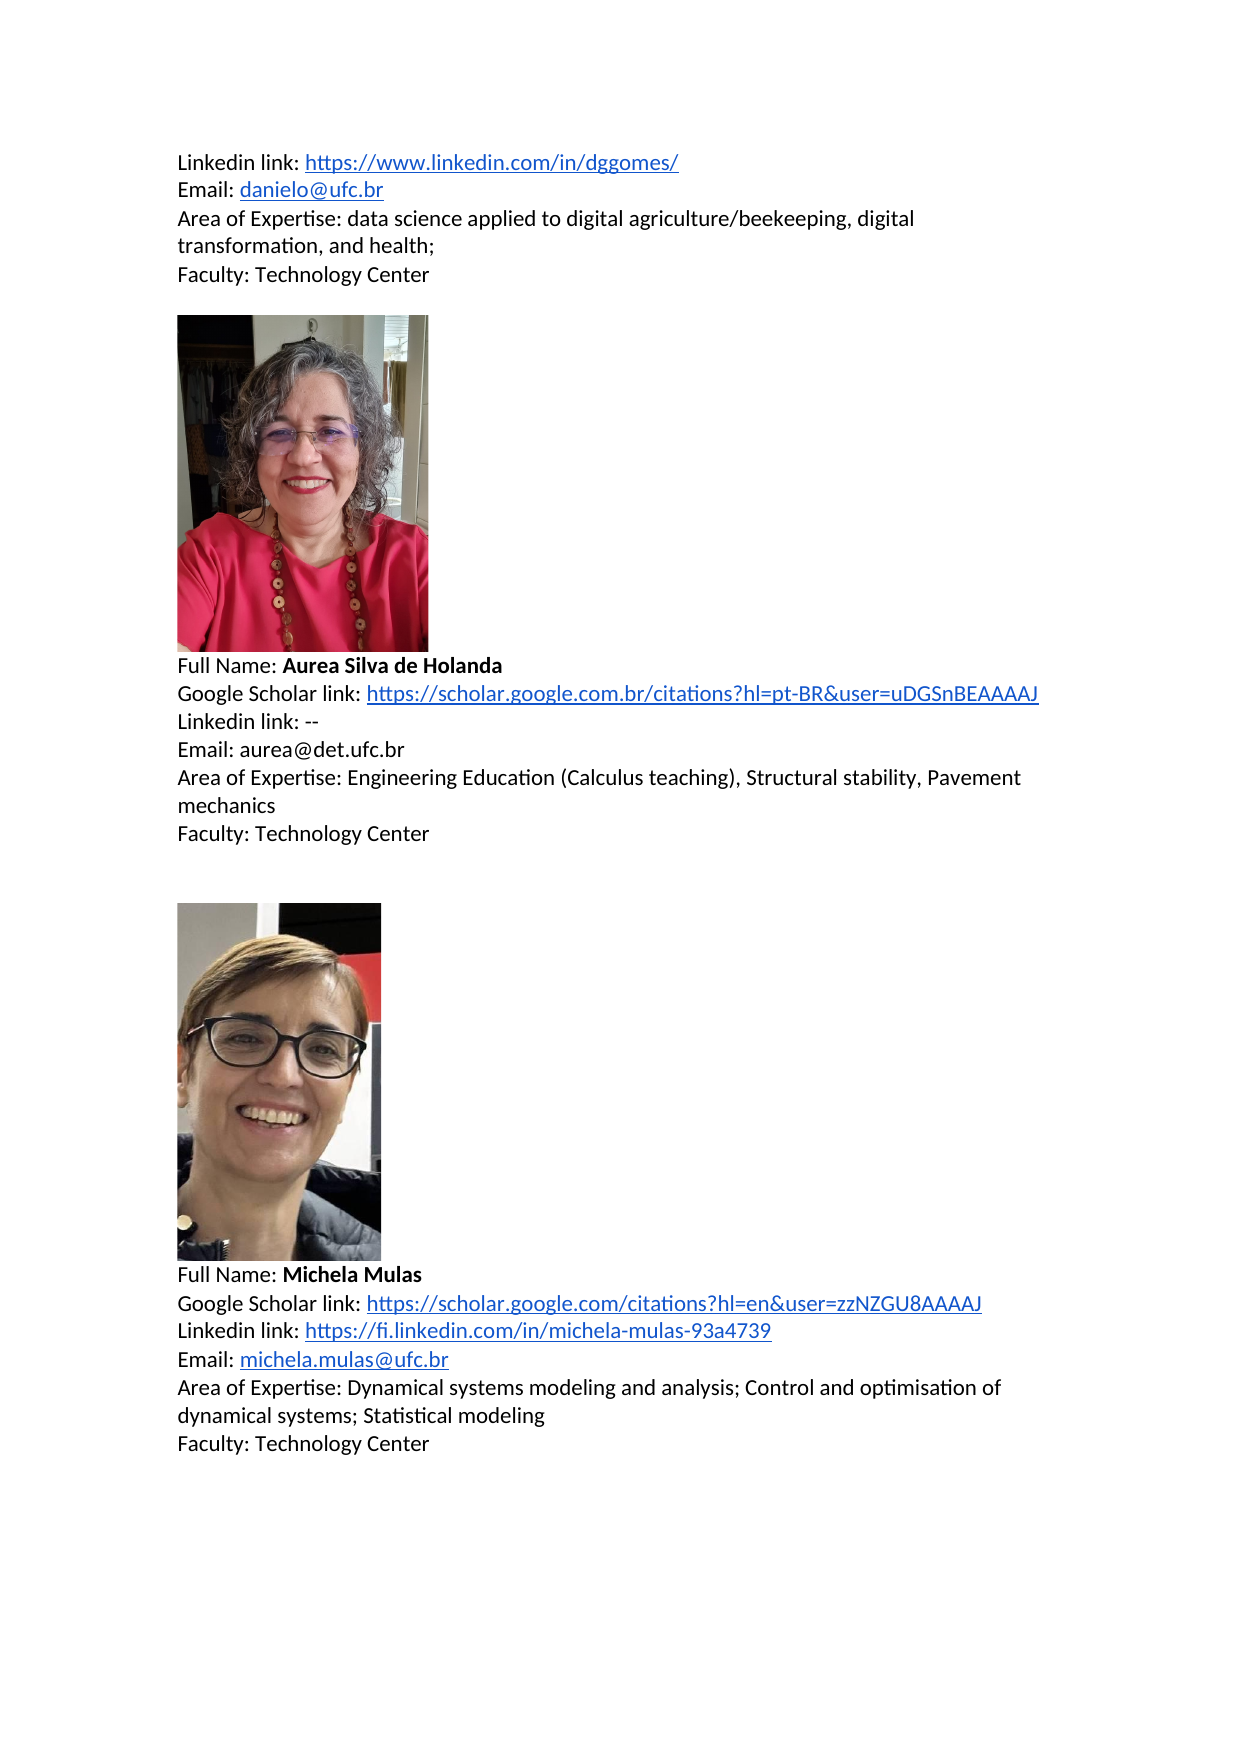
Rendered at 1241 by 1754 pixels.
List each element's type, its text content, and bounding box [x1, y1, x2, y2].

text Email: aurea@det.ufc.br [177, 735, 1063, 763]
text Email: danielo@ufc.br [177, 176, 1063, 204]
text Google Scholar link: https://scholar.google.com/citations?hl=en&user=zzNZGU8AAAAJ [177, 1289, 1063, 1317]
text Faculty: Technology Center [177, 1429, 1063, 1457]
text Area of Expertise: Engineering Education (Calculus teaching), Structural stability, Pavement mechanics [177, 763, 1063, 819]
text Linkedin link: https://fi.linkedin.com/in/michela-mulas-93a4739 [177, 1317, 1063, 1345]
picture [177, 903, 382, 1261]
text Email: michela.mulas@ufc.br [177, 1345, 1063, 1373]
text Faculty: Technology Center [177, 819, 1063, 847]
text Area of Expertise: data science applied to digital agriculture/beekeeping, digital transformation, and health; [177, 204, 1063, 260]
text Faculty: Technology Center [177, 260, 1063, 288]
text Google Scholar link: https://scholar.google.com.br/citations?hl=pt-BR&user=uDGSnBEAAAAJ [177, 679, 1063, 707]
text Area of Expertise: Dynamical systems modeling and analysis; Control and optimisation of dynamical systems; Statistical modeling [177, 1373, 1063, 1429]
picture [177, 315, 429, 652]
text Full Name: Aurea Silva de Holanda [177, 651, 1063, 679]
text Linkedin link: https://www.linkedin.com/in/dggomes/ [177, 148, 1063, 176]
text Linkedin link: -- [177, 707, 1063, 735]
text Full Name: Michela Mulas [177, 1261, 1063, 1289]
